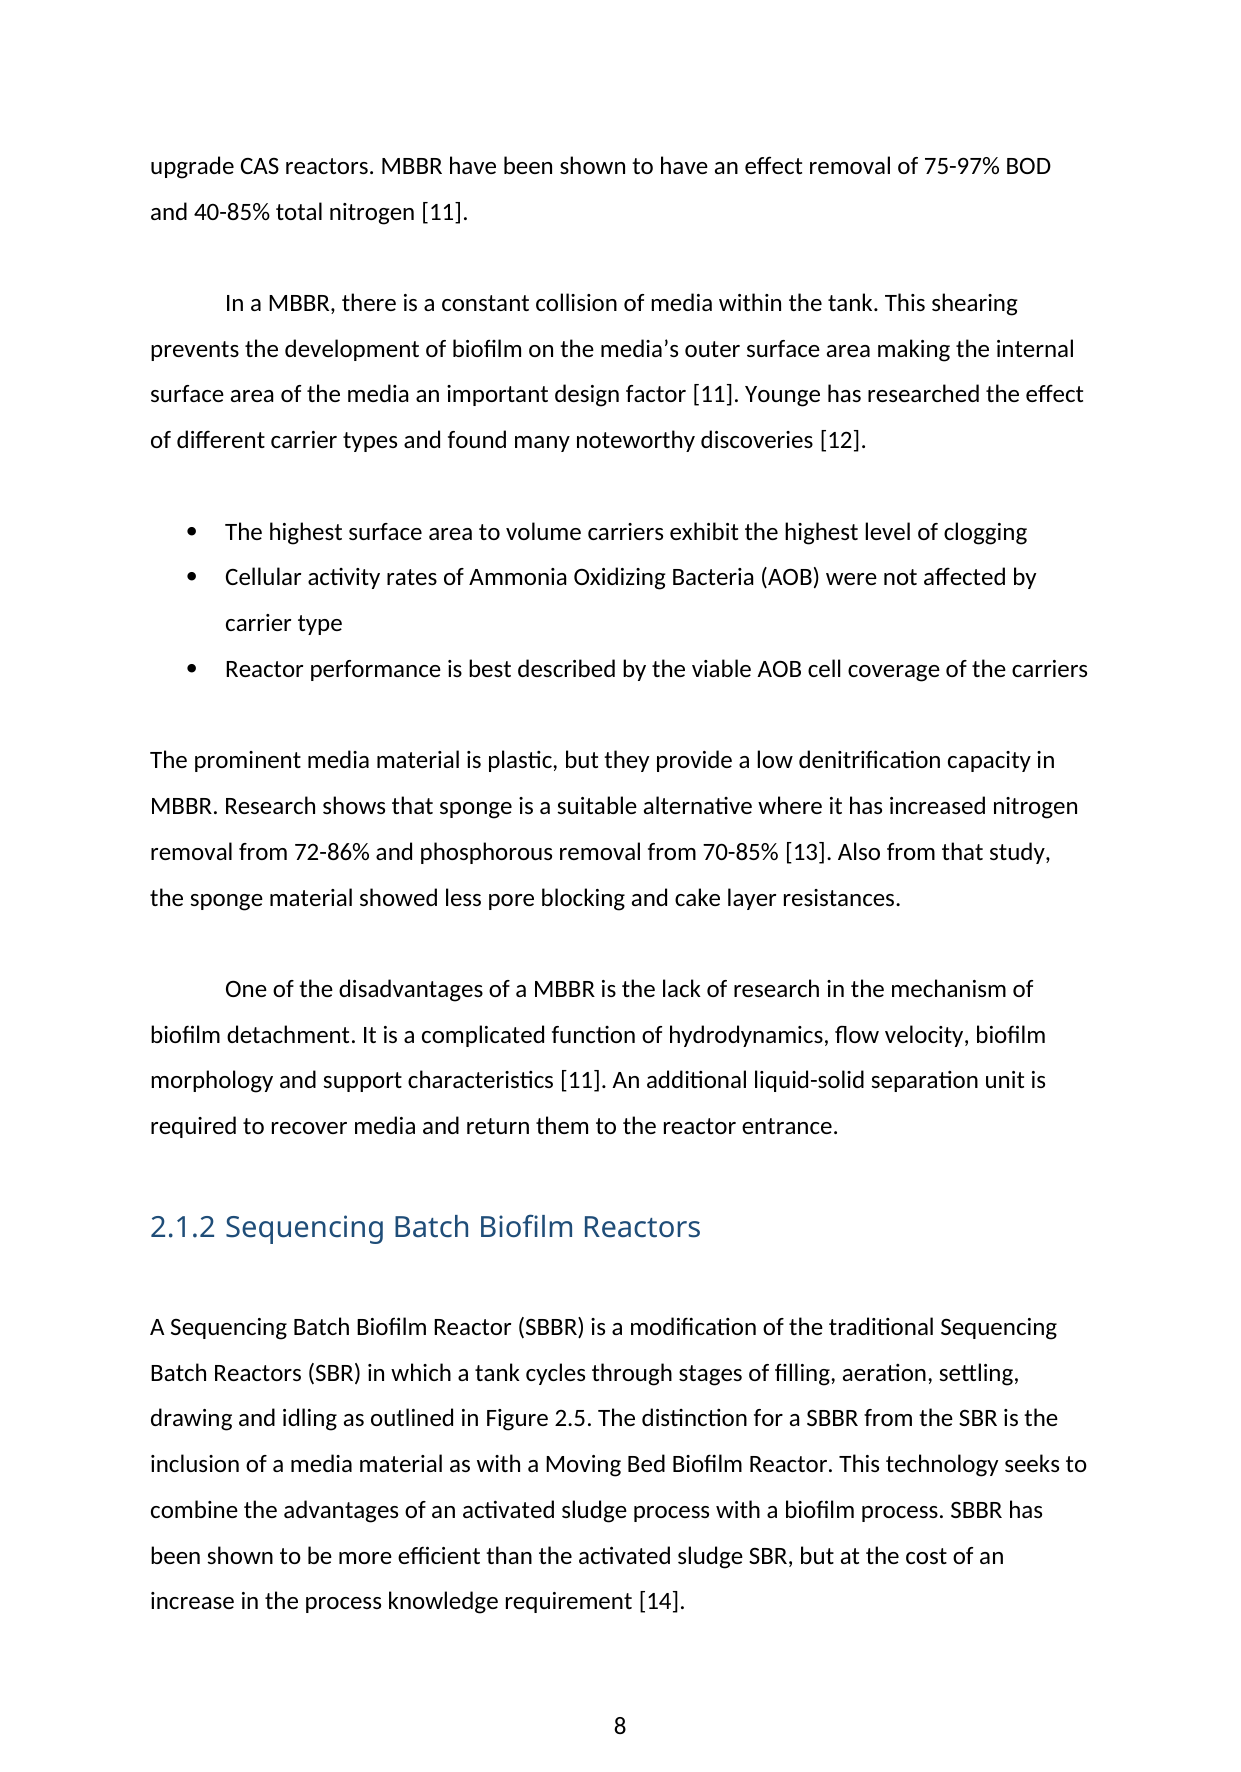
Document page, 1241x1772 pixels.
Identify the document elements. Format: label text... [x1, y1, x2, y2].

text One of the disadvantages of a MBBR is the lack of research in the mechanism of biofilm detachment. It is a complicated function of hydrodynamics, flow velocity, biofilm morphology and support characteristics [11]. An additional liquid-solid separation unit is required to recover media and return them to the reactor entrance. [150, 973, 1090, 1141]
text The prominent media material is plastic, but they provide a low denitrification capacity in MBBR. Research shows that sponge is a suitable alternative where it has increased nitrogen removal from 72-86% and phosphorous removal from 70-85% [13]. Also from that study, the sponge material showed less pore blocking and cake layer resistances. [150, 744, 1090, 912]
list The highest surface area to volume carriers exhibit the highest level of clogging [187, 516, 1090, 546]
text In a MBBR, there is a constant collision of media within the tank. This shearing prevents the development of biofilm on the media’s outer surface area making the internal surface area of the media an important design factor [11]. Younge has researched the effect of different carrier types and found many noteworthy discoveries [12]. [150, 287, 1090, 455]
subtitle 2.1.2 Sequencing Batch Biofilm Reactors [150, 1206, 1090, 1246]
list Reactor performance is best described by the viable AOB cell coverage of the carriers [187, 653, 1090, 683]
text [150, 150, 1090, 226]
list Cellular activity rates of Ammonia Oxidizing Bacteria (AOB) were not affected by carrier type [187, 562, 1090, 638]
